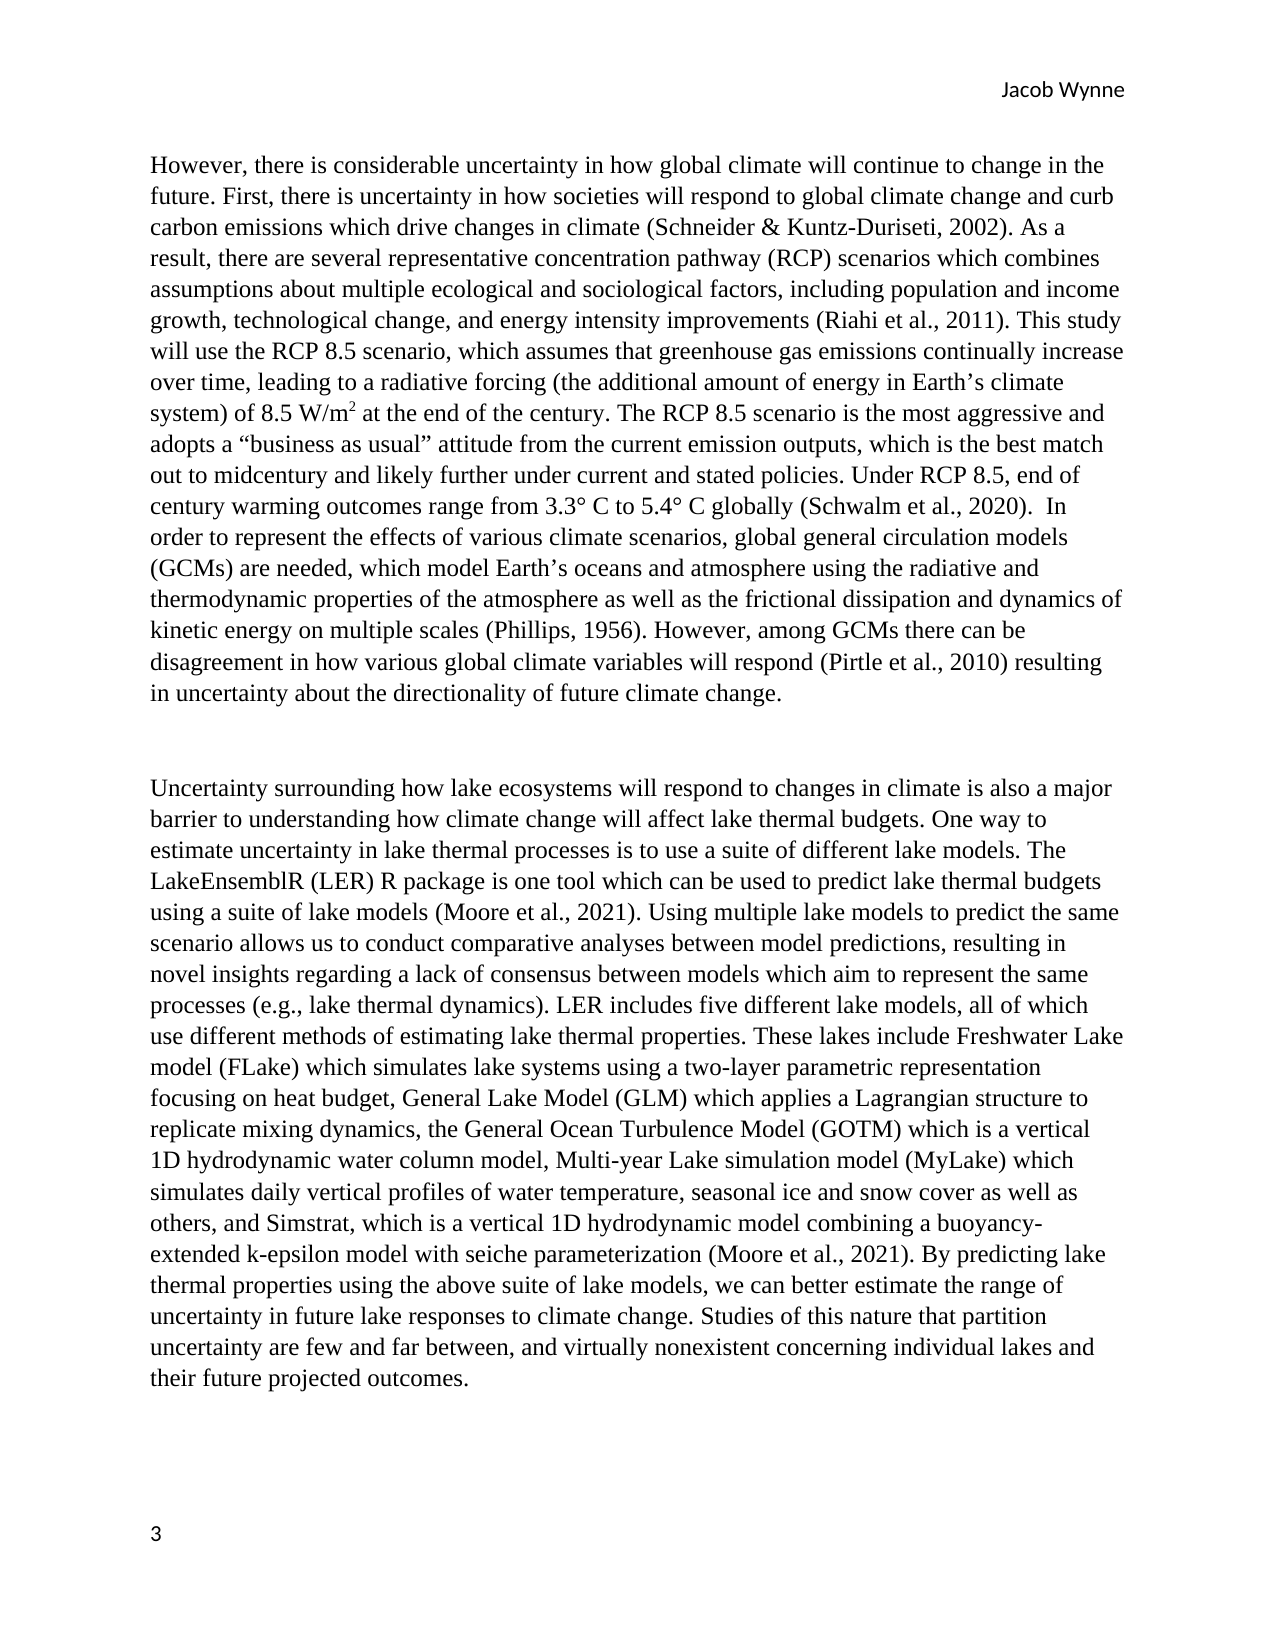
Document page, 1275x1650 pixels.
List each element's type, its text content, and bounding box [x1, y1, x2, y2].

text However, there is considerable uncertainty in how global climate will continue to change in the future. First, there is uncertainty in how societies will respond to global climate change and curb carbon emissions which drive changes in climate (Schneider & Kuntz-Duriseti, 2002). As a result, there are several representative concentration pathway (RCP) scenarios which combines assumptions about multiple ecological and sociological factors, including population and income growth, technological change, and energy intensity improvements (Riahi et al., 2011). This study will use the RCP 8.5 scenario, which assumes that greenhouse gas emissions continually increase over time, leading to a radiative forcing (the additional amount of energy in Earth’s climate system) of 8.5 W/m2 at the end of the century. The RCP 8.5 scenario is the most aggressive and adopts a “business as usual” attitude from the current emission outputs, which is the best match out to midcentury and likely further under current and stated policies. Under RCP 8.5, end of century warming outcomes range from 3.3° C to 5.4° C globally (Schwalm et al., 2020). In order to represent the effects of various climate scenarios, global general circulation models (GCMs) are needed, which model Earth’s oceans and atmosphere using the radiative and thermodynamic properties of the atmosphere as well as the frictional dissipation and dynamics of kinetic energy on multiple scales (Phillips, 1956). However, among GCMs there can be disagreement in how various global climate variables will respond (Pirtle et al., 2010) resulting in uncertainty about the directionality of future climate change. [150, 150, 1125, 706]
text Uncertainty surrounding how lake ecosystems will respond to changes in climate is also a major barrier to understanding how climate change will affect lake thermal budgets. One way to estimate uncertainty in lake thermal processes is to use a suite of different lake models. The LakeEnsemblR (LER) R package is one tool which can be used to predict lake thermal budgets using a suite of lake models (Moore et al., 2021). Using multiple lake models to predict the same scenario allows us to conduct comparative analyses between model predictions, resulting in novel insights regarding a lack of consensus between models which aim to represent the same processes (e.g., lake thermal dynamics). LER includes five different lake models, all of which use different methods of estimating lake thermal properties. These lakes include Freshwater Lake model (FLake) which simulates lake systems using a two-layer parametric representation focusing on heat budget, General Lake Model (GLM) which applies a Lagrangian structure to replicate mixing dynamics, the General Ocean Turbulence Model (GOTM) which is a vertical 1D hydrodynamic water column model, Multi-year Lake simulation model (MyLake) which simulates daily vertical profiles of water temperature, seasonal ice and snow cover as well as others, and Simstrat, which is a vertical 1D hydrodynamic model combining a buoyancy-extended k-epsilon model with seiche parameterization (Moore et al., 2021). By predicting lake thermal properties using the above suite of lake models, we can better estimate the range of uncertainty in future lake responses to climate change. Studies of this nature that partition uncertainty are few and far between, and virtually nonexistent concerning individual lakes and their future projected outcomes. [150, 773, 1125, 1392]
